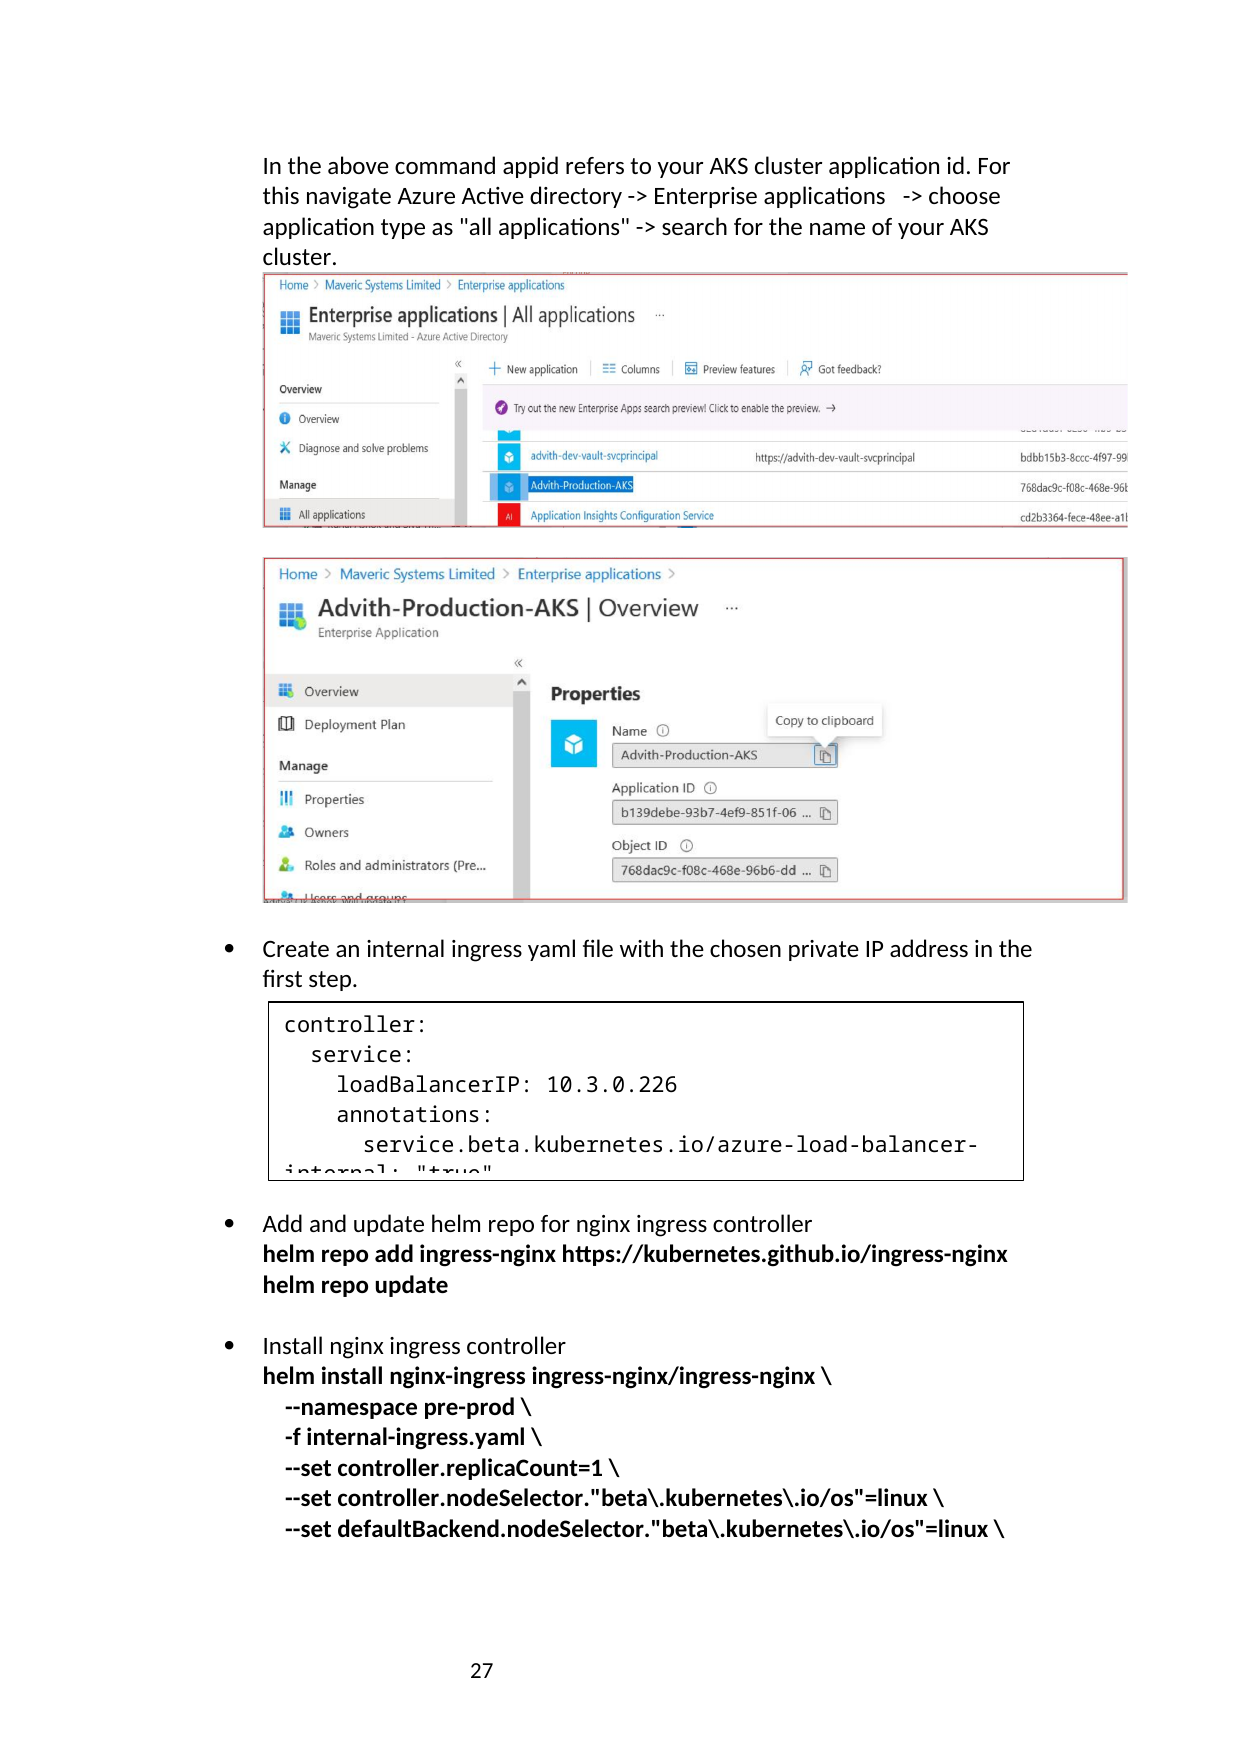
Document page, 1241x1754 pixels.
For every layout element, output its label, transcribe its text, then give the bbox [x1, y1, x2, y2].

text -f internal-ingress.yaml \ [262, 1421, 1053, 1452]
list Add and update helm repo for nginx ingress controller [225, 1208, 1053, 1238]
list helm repo add ingress-nginx https://kubernetes.github.io/ingress-nginx [262, 1238, 1053, 1269]
text --set controller.nodeSelector."beta\.kubernetes\.io/os"=linux \ [262, 1482, 1053, 1513]
list Create an internal ingress yaml file with the chosen private IP address in the first step. [225, 933, 1053, 994]
text --set defaultBackend.nodeSelector."beta\.kubernetes\.io/os"=linux \ [262, 1513, 1053, 1543]
picture [262, 557, 1128, 903]
picture [262, 272, 1128, 528]
text --namespace pre-prod \ [262, 1391, 1053, 1421]
list Install nginx ingress controller [225, 1330, 1053, 1360]
text --set controller.replicaCount=1 \ [262, 1452, 1053, 1482]
list helm repo update [262, 1269, 1053, 1299]
text helm install nginx-ingress ingress-nginx/ingress-nginx \ [262, 1360, 1053, 1391]
list In the above command appid refers to your AKS cluster application id. For this navigate Azure Active directory -> Enterprise applications -> choose application type as "all applications" -> search for the name of your AKS cluster. [262, 150, 1053, 272]
